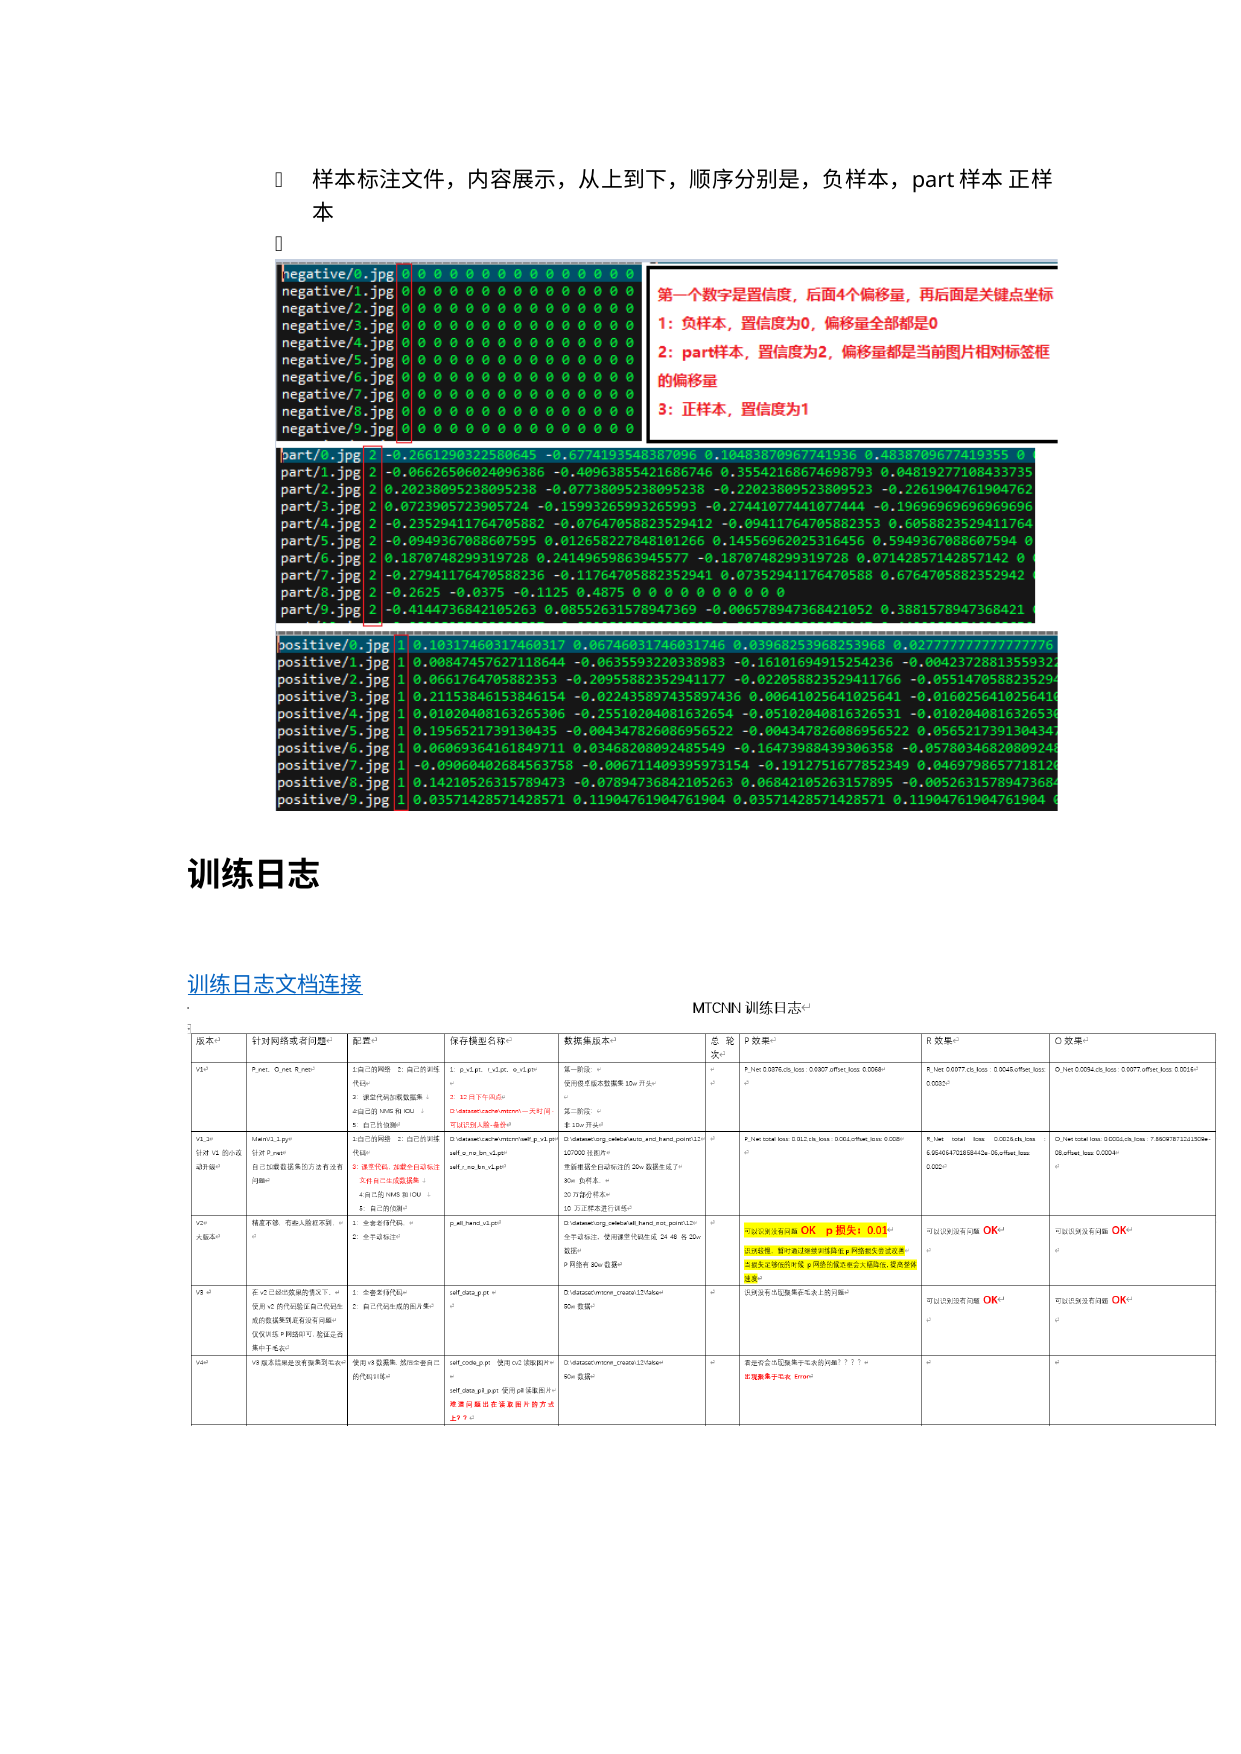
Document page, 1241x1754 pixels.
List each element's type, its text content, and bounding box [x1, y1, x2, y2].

picture [438, 641, 445, 649]
picture [614, 641, 624, 649]
picture [779, 641, 788, 649]
picture [574, 641, 581, 649]
picture [479, 641, 493, 649]
picture [623, 641, 637, 649]
picture [894, 641, 901, 649]
picture [470, 641, 480, 649]
picture [518, 641, 528, 649]
list 样本标注文件，内容展示，从上到下，顺序分别是，负样本，part样本 正样本 [275, 162, 1053, 227]
picture [768, 641, 776, 648]
picture [414, 641, 421, 649]
picture [187, 998, 1217, 1426]
picture [876, 641, 883, 649]
picture [350, 641, 357, 649]
picture [750, 641, 757, 649]
picture [662, 641, 672, 649]
picture [710, 641, 720, 649]
picture [910, 641, 917, 649]
picture [864, 641, 872, 648]
picture [326, 643, 341, 649]
picture [828, 641, 836, 649]
picture [816, 641, 824, 648]
picture [590, 641, 600, 649]
picture [1041, 641, 1048, 647]
picture [527, 641, 541, 649]
subtitle 训练日志 [187, 839, 1053, 904]
text 训练日志文档连接 [187, 966, 1053, 998]
picture [734, 641, 741, 649]
picture [275, 259, 1058, 811]
picture [675, 641, 685, 649]
